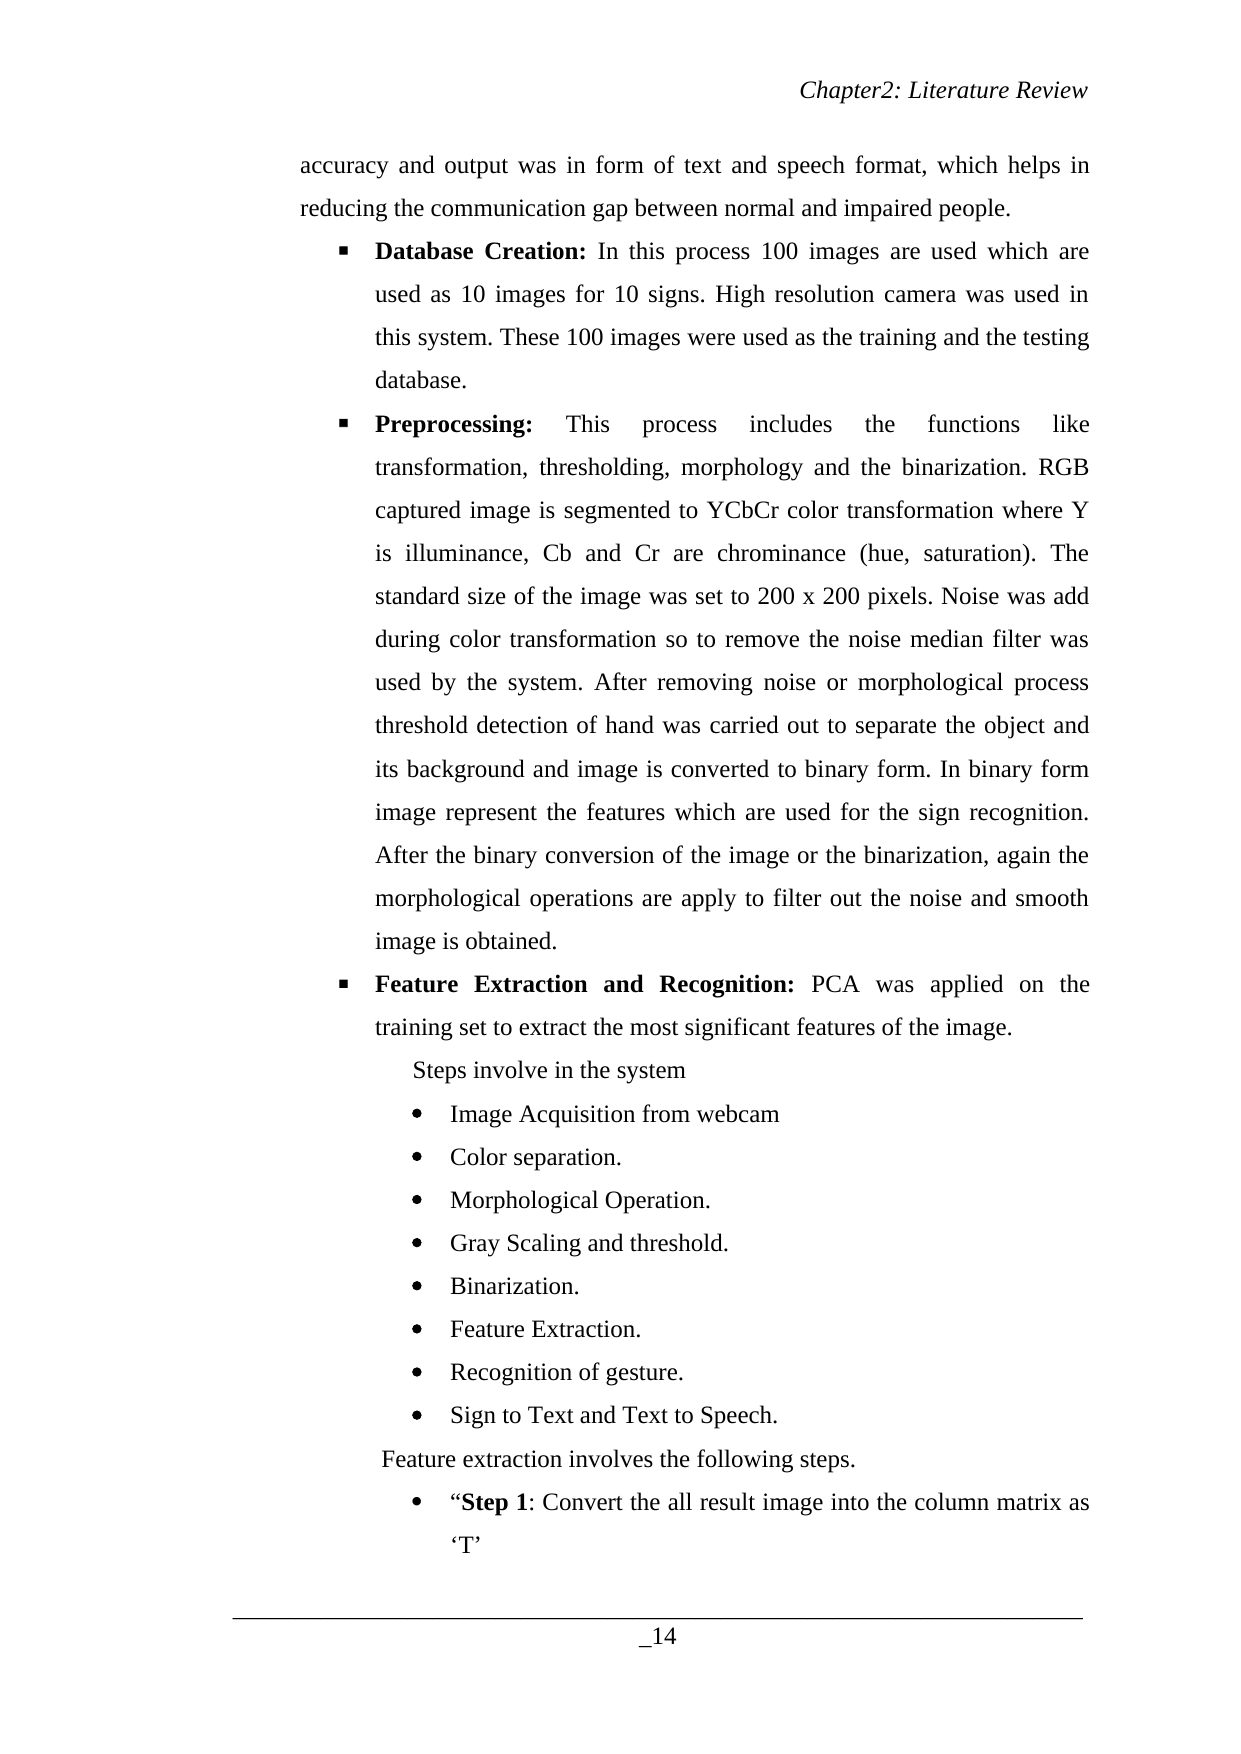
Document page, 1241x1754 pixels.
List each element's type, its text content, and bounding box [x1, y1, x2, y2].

list Feature Extraction. [412, 1314, 1090, 1343]
list Gray Scaling and threshold. [412, 1228, 1090, 1257]
list “Step 1: Convert the all result image into the column matrix as ‘T’ [412, 1487, 1090, 1559]
list Sign to Text and Text to Speech. [412, 1401, 1090, 1429]
list Morphological Operation. [412, 1185, 1090, 1214]
list Feature Extraction and Recognition: PCA was applied on the training set to extract the most significant features of the image. [337, 969, 1090, 1041]
list Database Creation: In this process 100 images are used which are used as 10 images for 10 signs. High resolution camera was used in this system. These 100 images were used as the training and the testing database. [337, 236, 1090, 394]
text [300, 150, 1090, 222]
list Steps involve in the system [375, 1056, 1090, 1084]
list Color separation. [412, 1142, 1090, 1171]
list Binarization. [412, 1271, 1090, 1300]
list Recognition of gesture. [412, 1357, 1090, 1386]
list Image Acquisition from webcam [412, 1099, 1090, 1127]
list Preprocessing: This process includes the functions like transformation, thresholding, morphology and the binarization. RGB captured image is segmented to YCbCr color transformation where Y is illuminance, Cb and Cr are chrominance (hue, saturation). The standard size of the image was set to 200 x 200 pixels. Noise was add during color transformation so to remove the noise median filter was used by the system. After removing noise or morphological process threshold detection of hand was carried out to separate the object and its background and image is converted to binary form. In binary form image represent the features which are used for the sign recognition. After the binary conversion of the image or the binarization, again the morphological operations are apply to filter out the noise and smooth image is obtained. [337, 409, 1090, 955]
list Feature extraction involves the following steps. [375, 1444, 1090, 1472]
